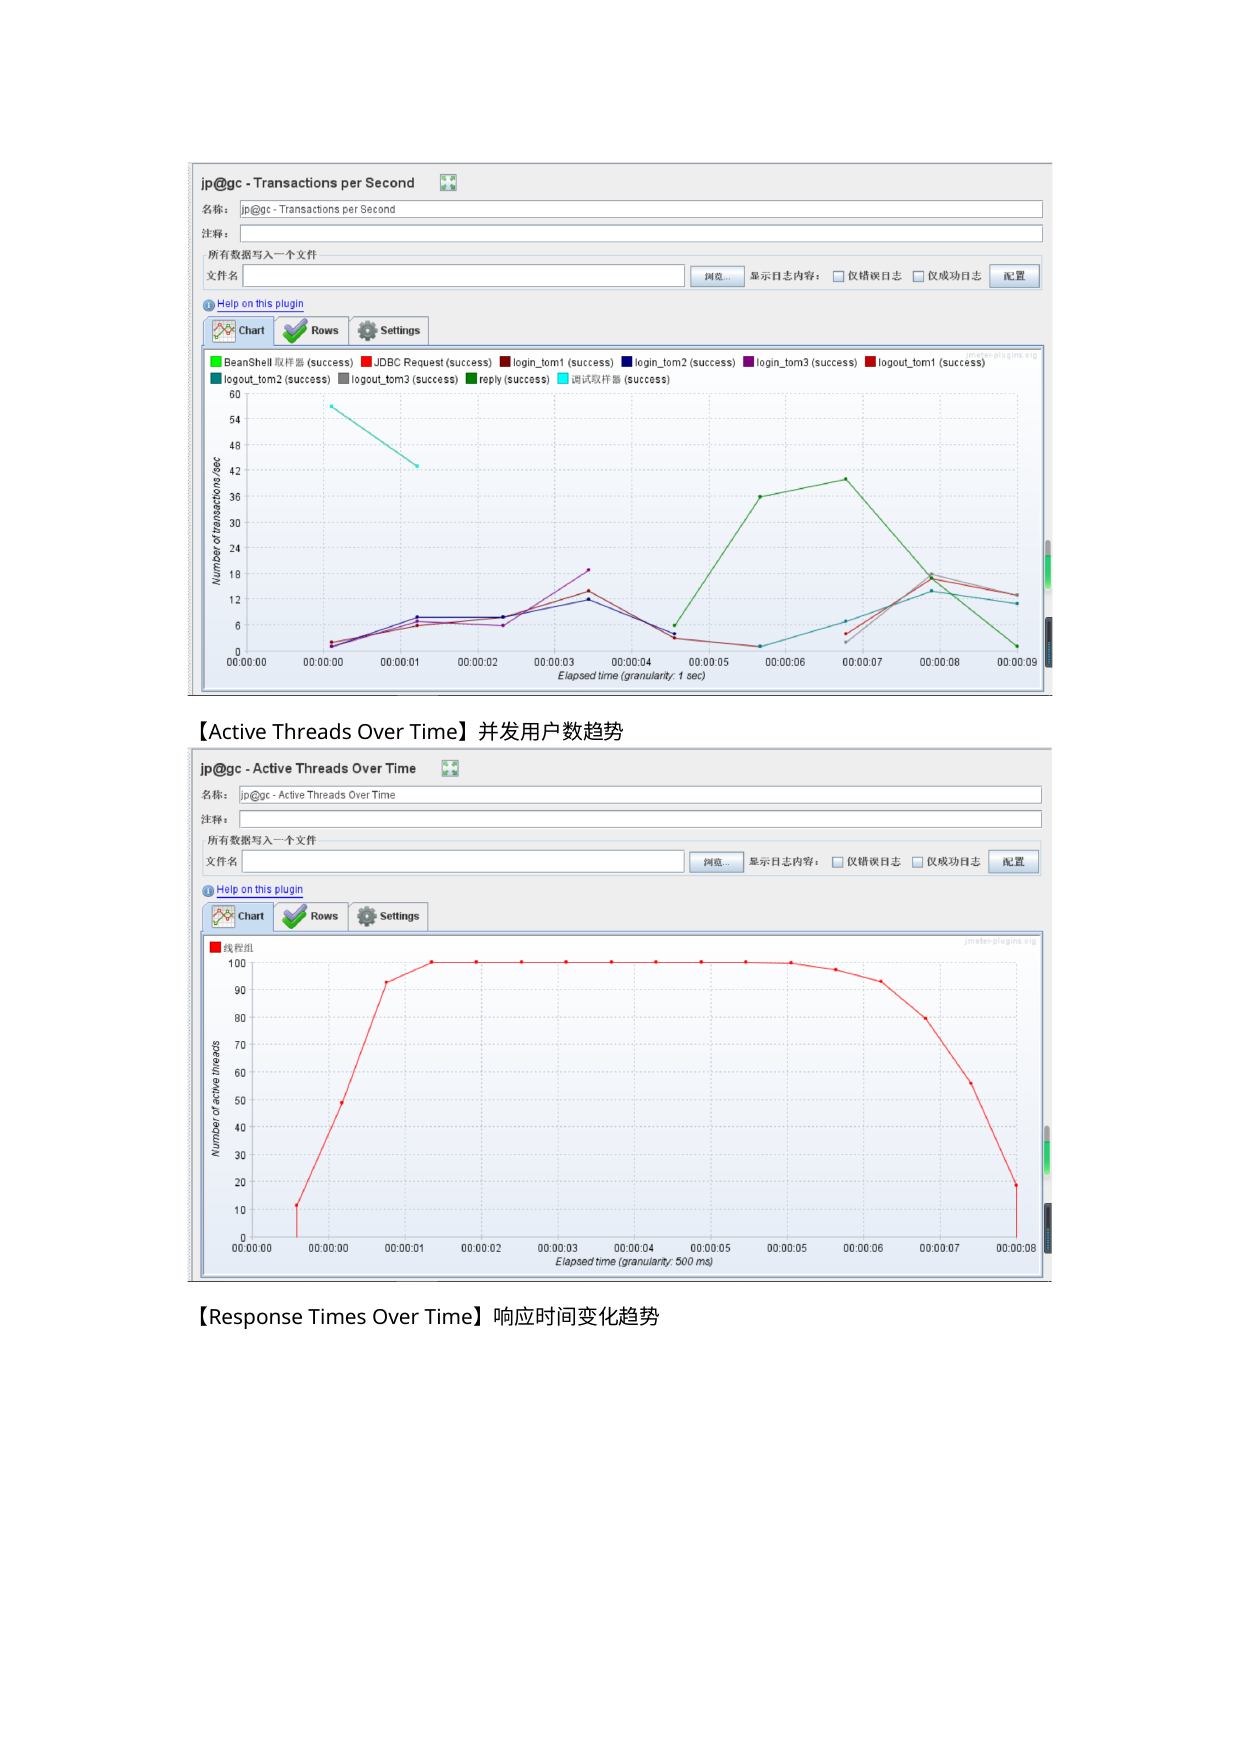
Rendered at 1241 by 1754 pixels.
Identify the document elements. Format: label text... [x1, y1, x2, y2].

text 【Response Times Over Time】响应时间变化趋势 [187, 1299, 1053, 1332]
text 【Active Threads Over Time】并发用户数趋势 [187, 714, 1053, 747]
picture [187, 162, 1053, 696]
picture [187, 747, 1052, 1282]
